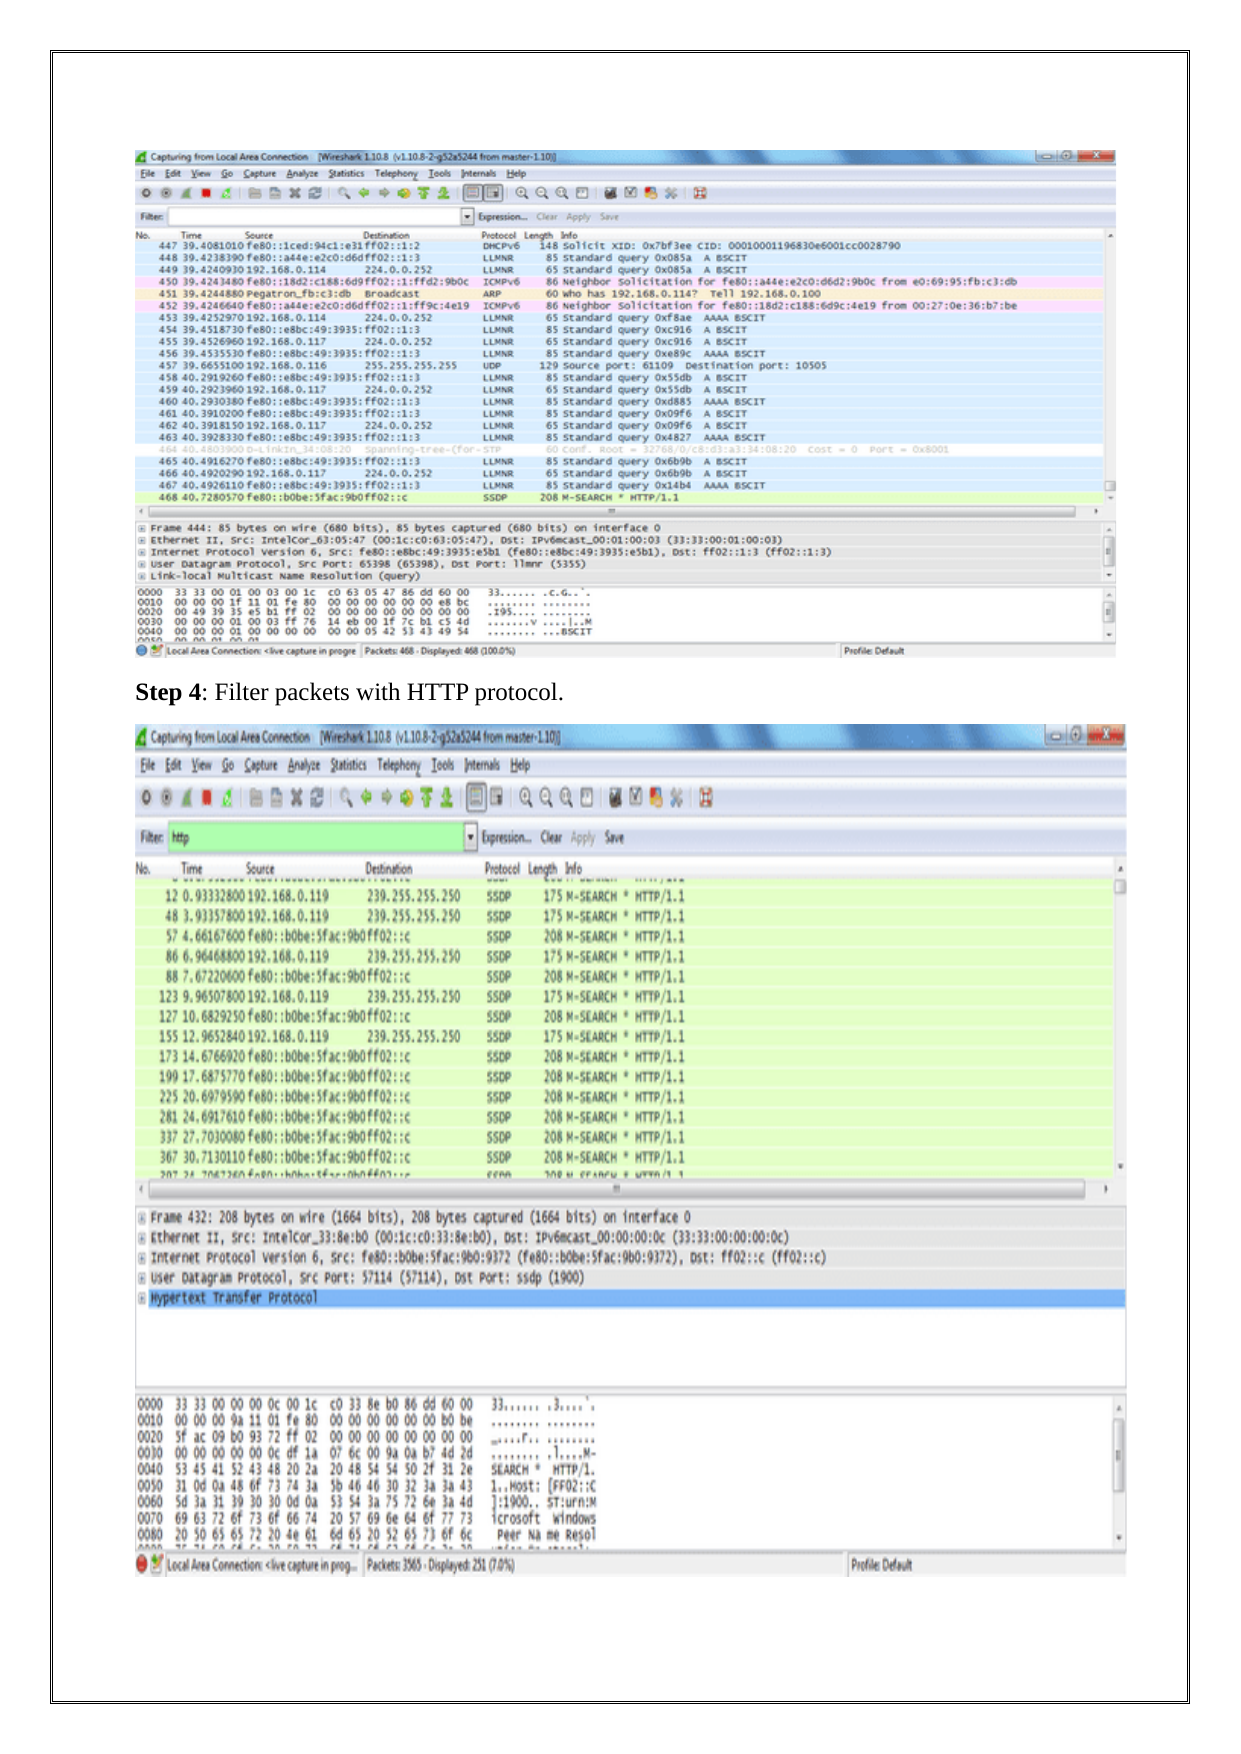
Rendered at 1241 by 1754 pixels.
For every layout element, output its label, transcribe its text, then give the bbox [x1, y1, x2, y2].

picture [135, 724, 1127, 1577]
text Step 4: Filter packets with HTTP protocol. [135, 677, 1090, 706]
picture [135, 150, 1117, 658]
